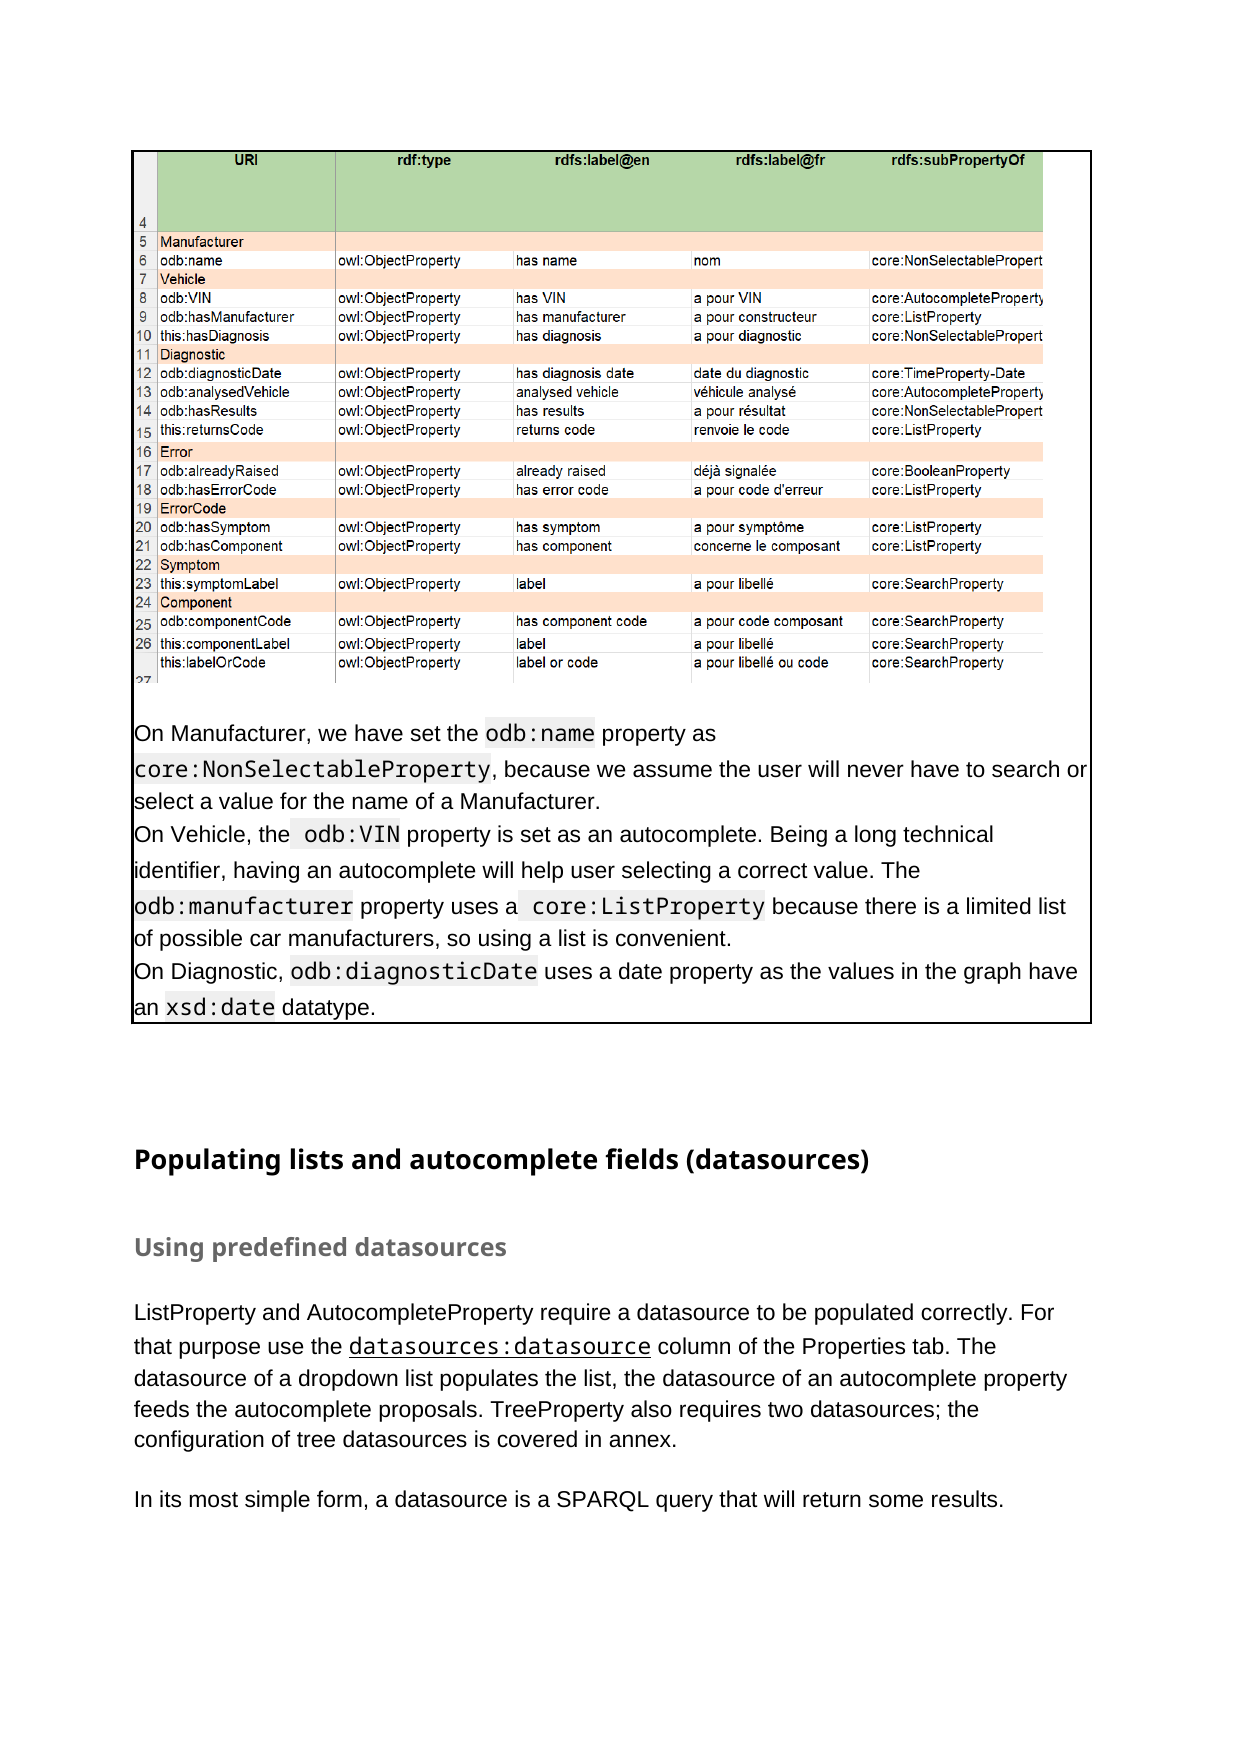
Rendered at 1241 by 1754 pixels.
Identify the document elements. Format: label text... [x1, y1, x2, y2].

text On Vehicle, the odb:VIN property is set as an autocomplete. Being a long technical identifier, having an autocomplete will help user selecting a correct value. The odb:manufacturer property uses a core:ListProperty because there is a limited list of possible car manufacturers, so using a list is convenient. [134, 816, 1090, 951]
text On Manufacturer, we have set the odb:name property as core:NonSelectableProperty, because we assume the user will never have to search or select a value for the name of a Manufacturer. [134, 714, 1090, 814]
text In its most simple form, a datasource is a SPARQL query that will return some results. [133, 1486, 1090, 1512]
subtitle Using predefined datasources [133, 1230, 1090, 1264]
subtitle Populating lists and autocomplete fields (datasources) [133, 1141, 1090, 1177]
text On Diagnostic, odb:diagnosticDate uses a date property as the values in the graph have an xsd:date datatype. [134, 953, 1090, 1022]
picture [134, 152, 1043, 683]
text ListProperty and AutocompleteProperty require a datasource to be populated correctly. For that purpose use the datasources:datasource column of the Properties tab. The datasource of a dropdown list populates the list, the datasource of an autocomplete property feeds the autocomplete proposals. TreeProperty also requires two datasources; the configuration of tree datasources is covered in annex. [133, 1299, 1090, 1452]
